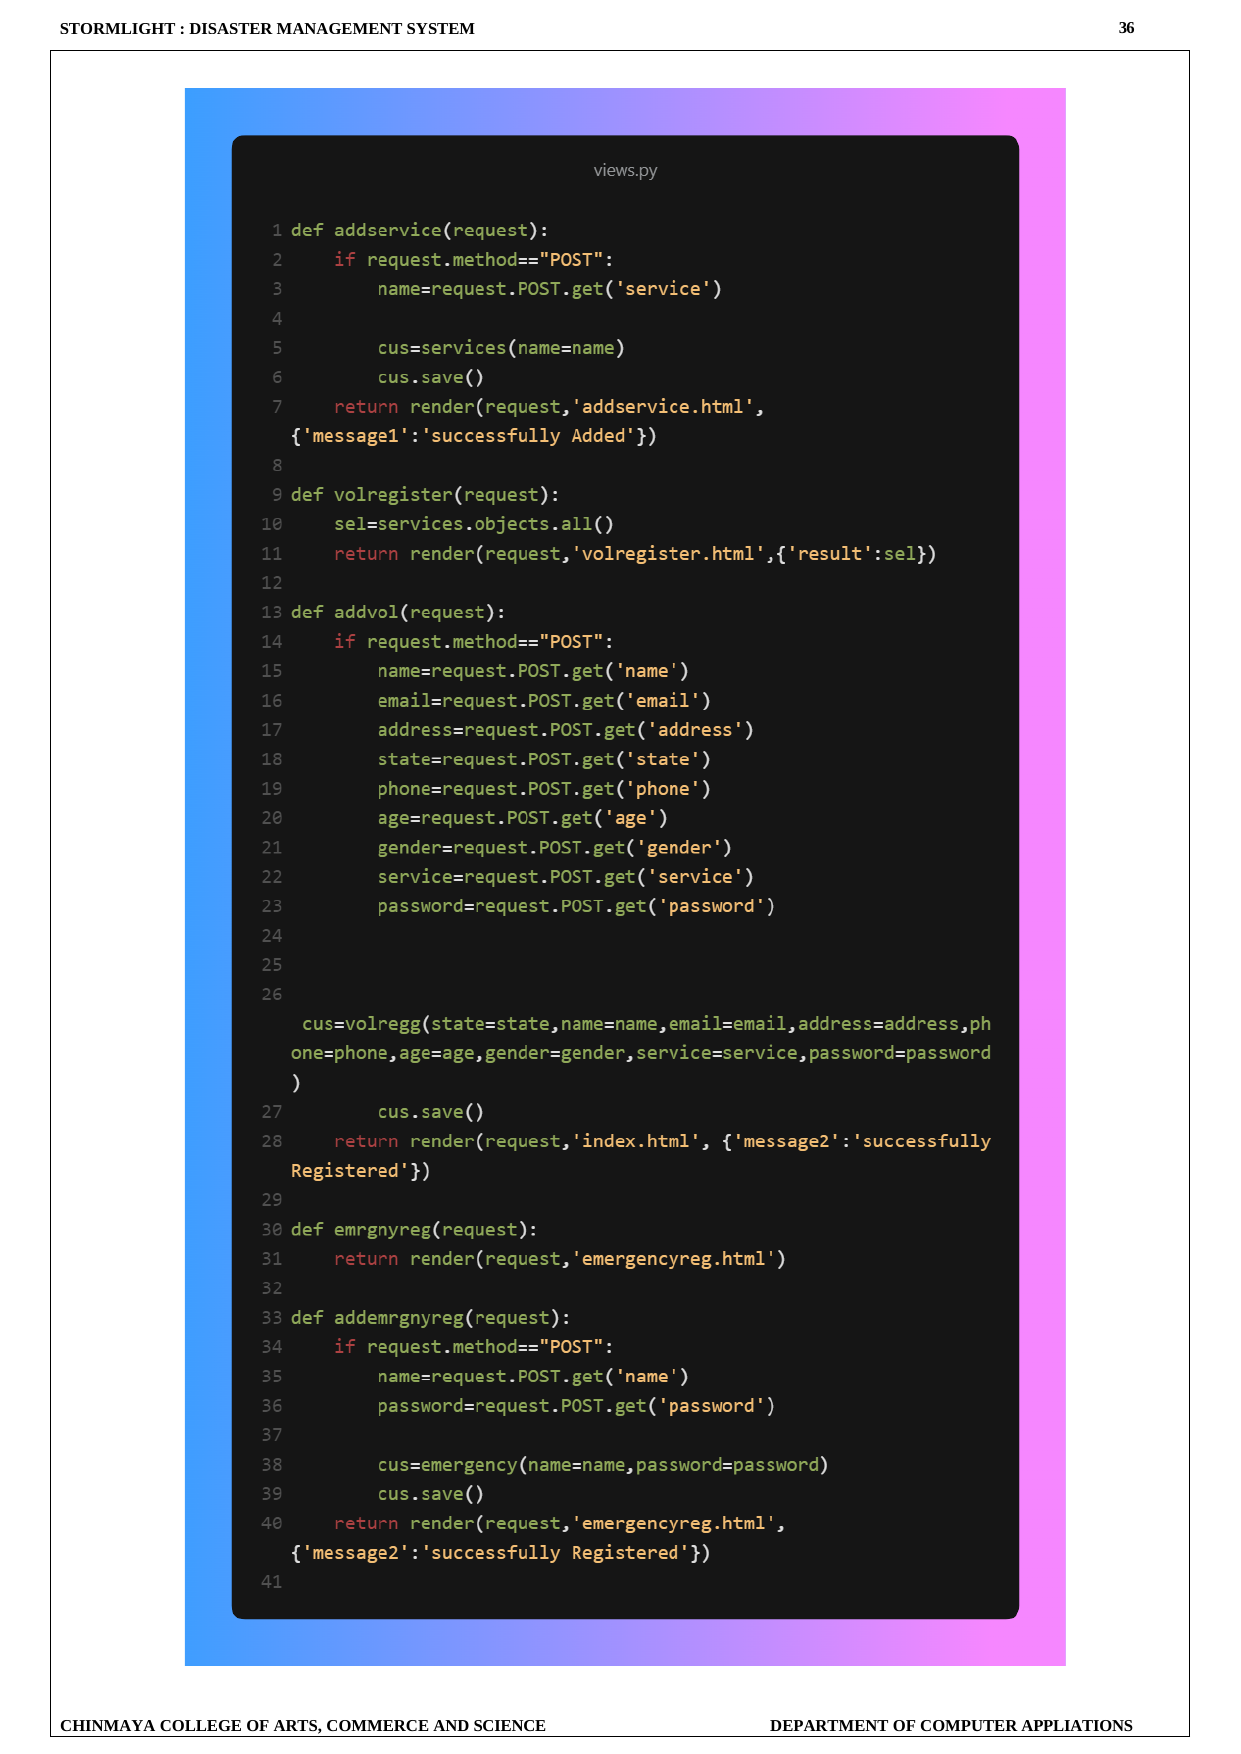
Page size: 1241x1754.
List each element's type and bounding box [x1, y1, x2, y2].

picture [184, 88, 1066, 1666]
